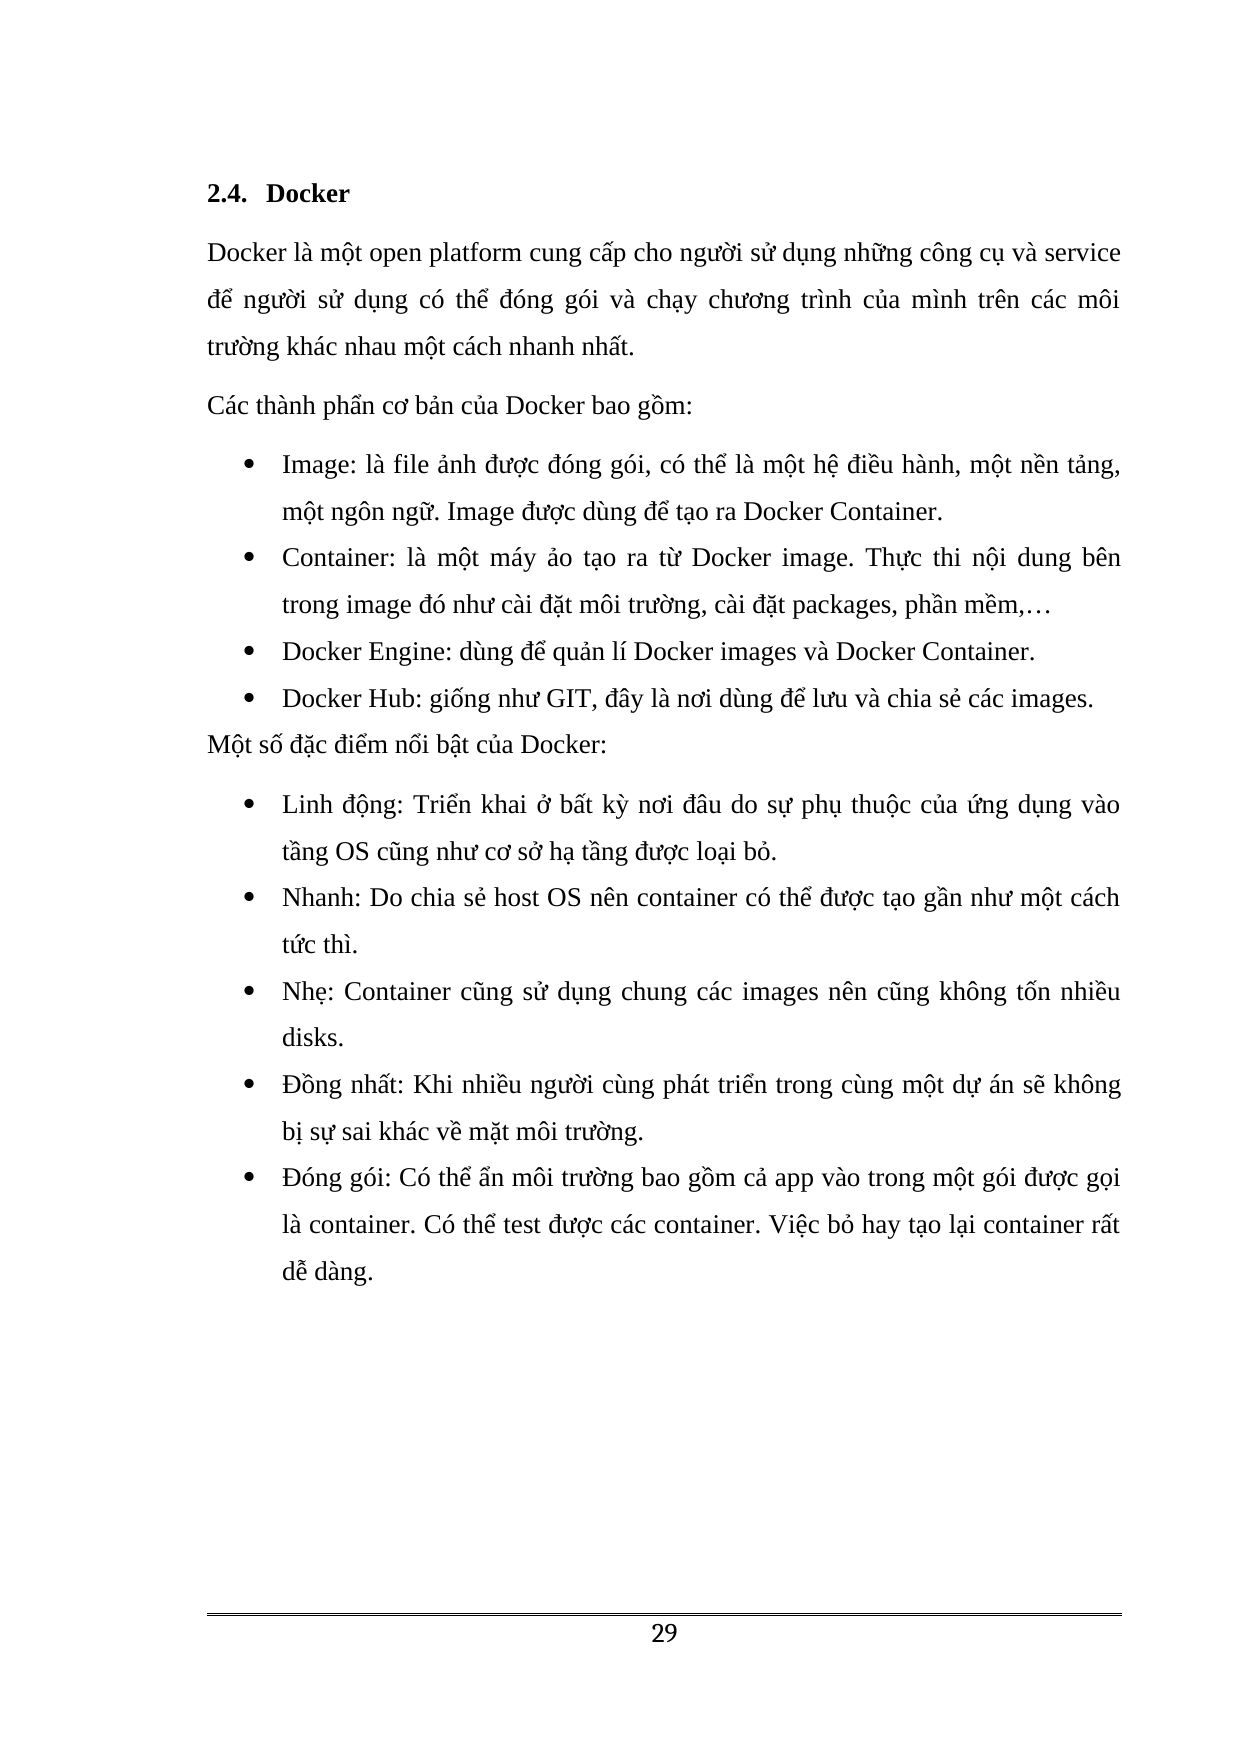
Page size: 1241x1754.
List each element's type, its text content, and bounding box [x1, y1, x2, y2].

list Đóng gói: Có thể ẩn môi trường bao gồm cả app vào trong một gói được gọi là container. Có thể test được các container. Việc bỏ hay tạo lại container rất dễ dàng. [244, 1162, 1122, 1286]
list Đồng nhất: Khi nhiều người cùng phát triển trong cùng một dự án sẽ không bị sự sai khác về mặt môi trường. [244, 1068, 1122, 1146]
list Docker Hub: giống như GIT, đây là nơi dùng để lưu và chia sẻ các images. [244, 682, 1122, 713]
text Docker là một open platform cung cấp cho người sử dụng những công cụ và service để người sử dụng có thể đóng gói và chạy chương trình của mình trên các môi trường khác nhau một cách nhanh nhất. [207, 236, 1122, 361]
subtitle Docker [207, 177, 1122, 208]
text Một số đặc điểm nổi bật của Docker: [207, 729, 1122, 760]
text Các thành phẩn cơ bản của Docker bao gồm: [207, 389, 1122, 420]
list Linh động: Triển khai ở bất kỳ nơi đâu do sự phụ thuộc của ứng dụng vào tầng OS cũng như cơ sở hạ tầng được loại bỏ. [244, 788, 1122, 866]
list Docker Engine: dùng để quản lí Docker images và Docker Container. [244, 635, 1122, 666]
list Container: là một máy ảo tạo ra từ Docker image. Thực thi nội dung bên trong image đó như cài đặt môi trường, cài đặt packages, phần mềm,… [244, 541, 1122, 619]
list Nhẹ: Container cũng sử dụng chung các images nên cũng không tốn nhiều disks. [244, 975, 1122, 1053]
list Image: là file ảnh được đóng gói, có thể là một hệ điều hành, một nền tảng, một ngôn ngữ. Image được dùng để tạo ra Docker Container. [244, 448, 1122, 526]
list Nhanh: Do chia sẻ host OS nên container có thể được tạo gần như một cách tức thì. [244, 881, 1122, 959]
